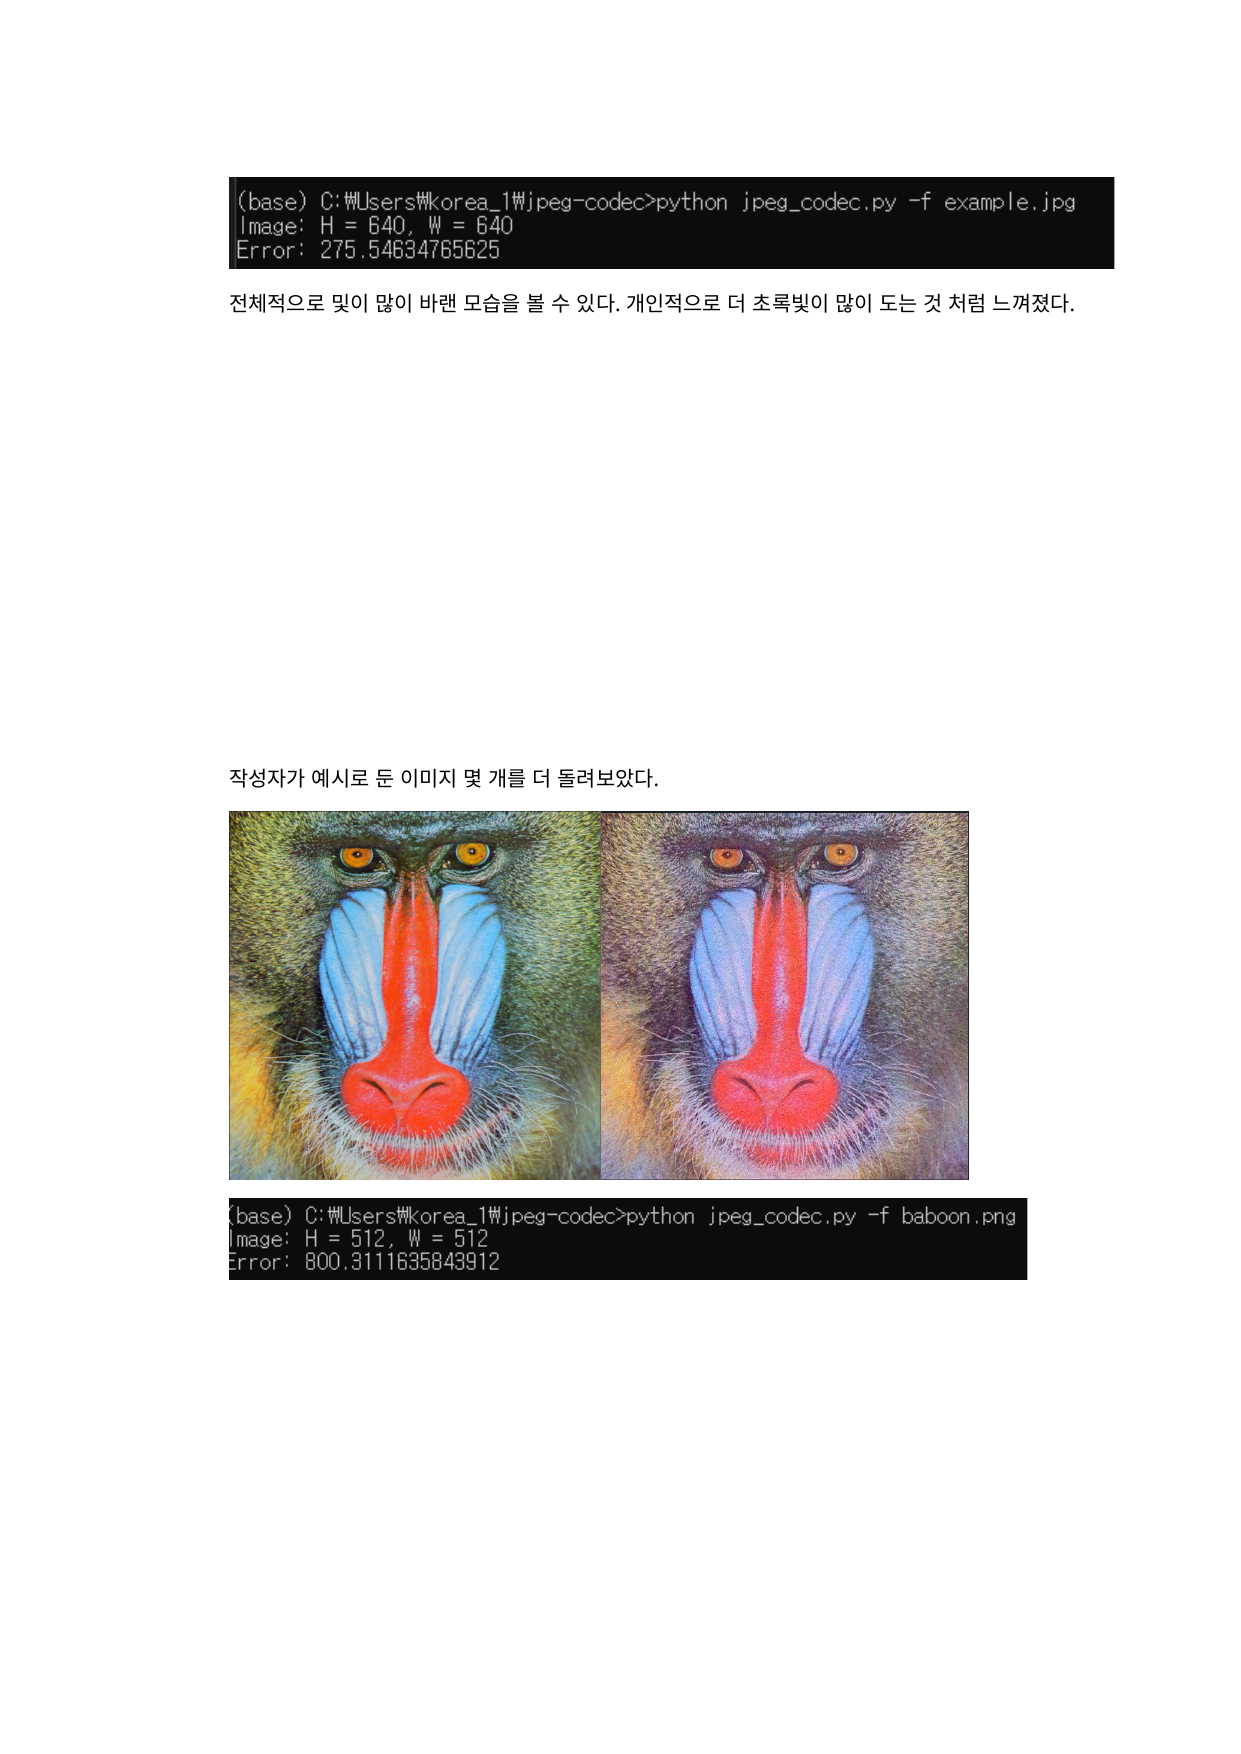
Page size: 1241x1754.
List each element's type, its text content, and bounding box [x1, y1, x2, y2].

list 작성자가 예시로 둔 이미지 몇 개를 더 돌려보았다. [229, 762, 1090, 793]
picture [229, 811, 969, 1180]
list 전체적으로 및이 많이 바랜 모습을 볼 수 있다. 개인적으로 더 초록빛이 많이 도는 것 처럼 느껴졌다. [229, 287, 1090, 318]
picture [229, 177, 1115, 269]
picture [229, 1198, 1028, 1280]
